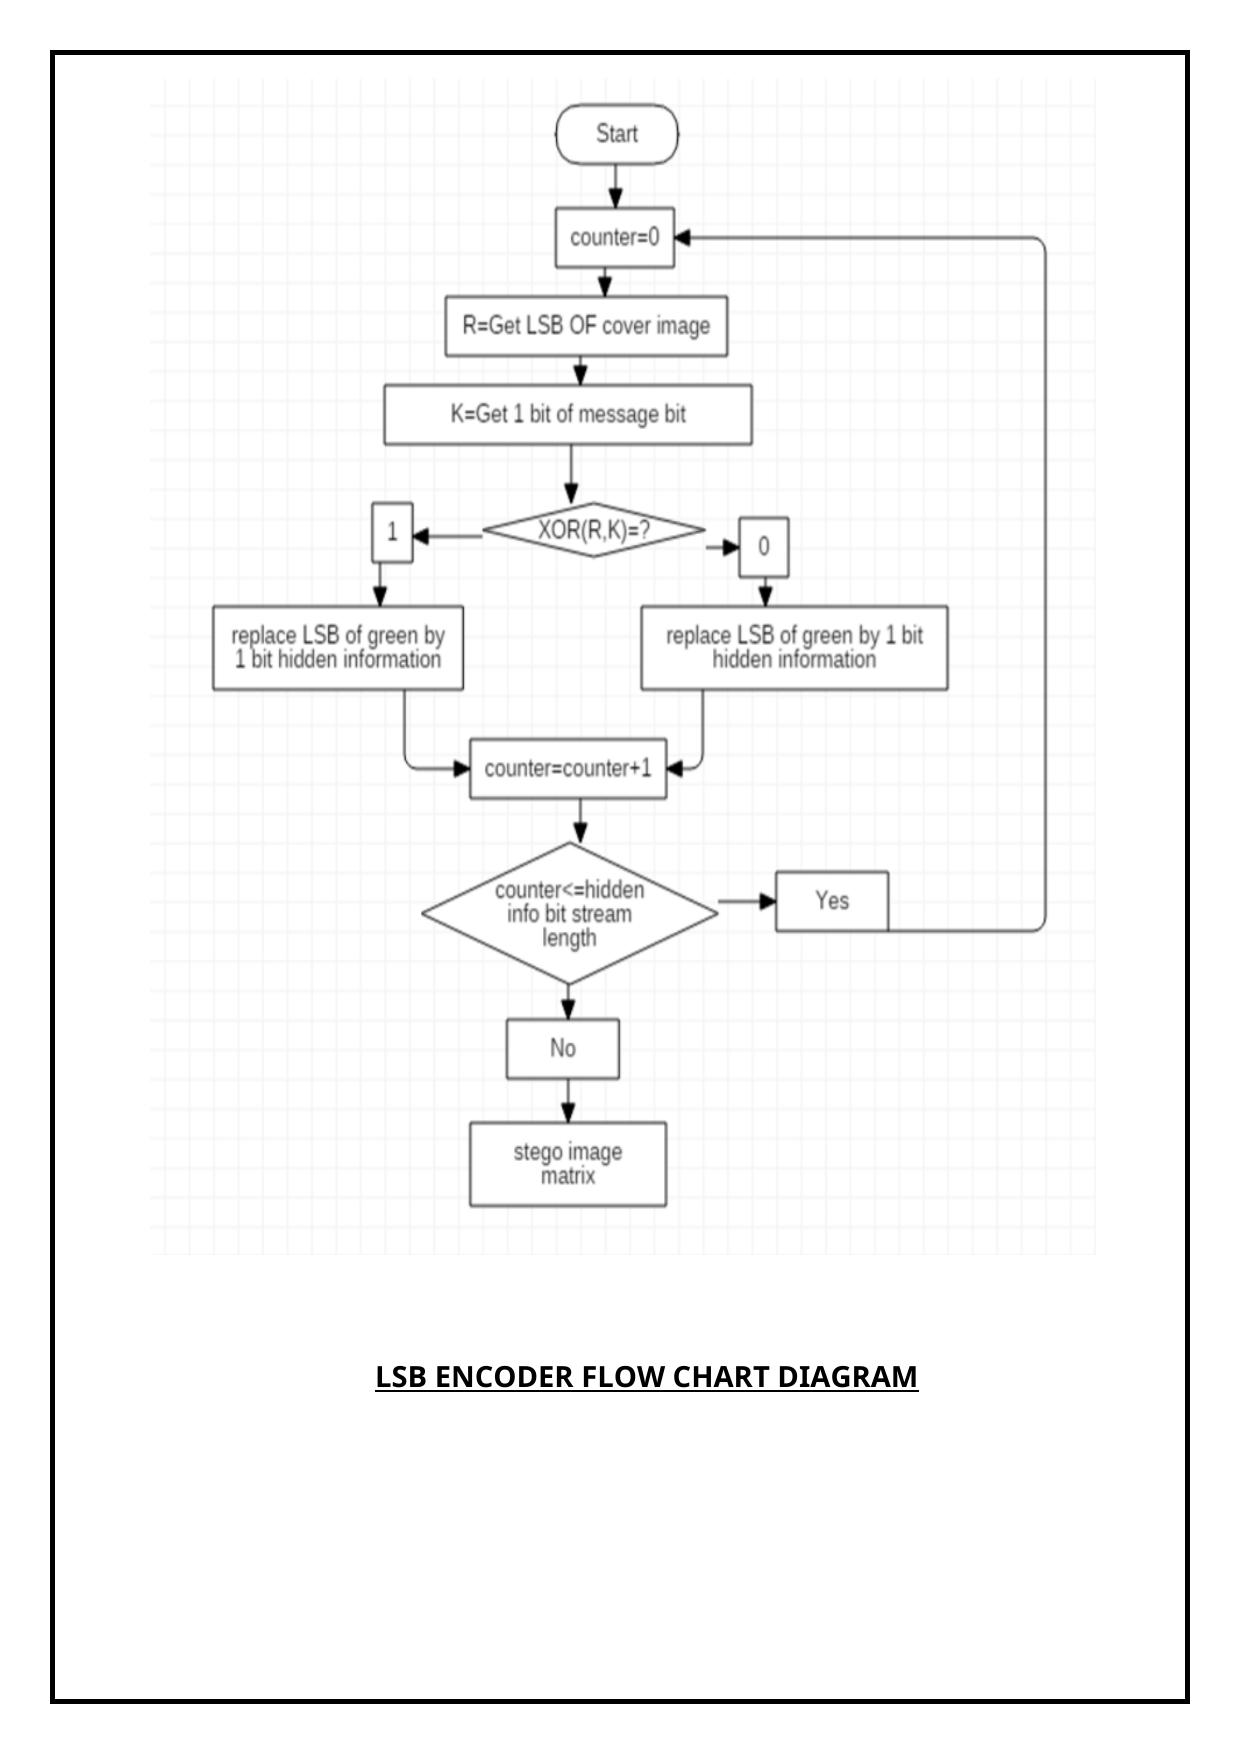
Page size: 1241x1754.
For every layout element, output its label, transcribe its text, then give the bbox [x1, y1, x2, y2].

text LSB ENCODER FLOW CHART DIAGRAM [300, 1357, 1165, 1396]
picture [150, 75, 1096, 1255]
